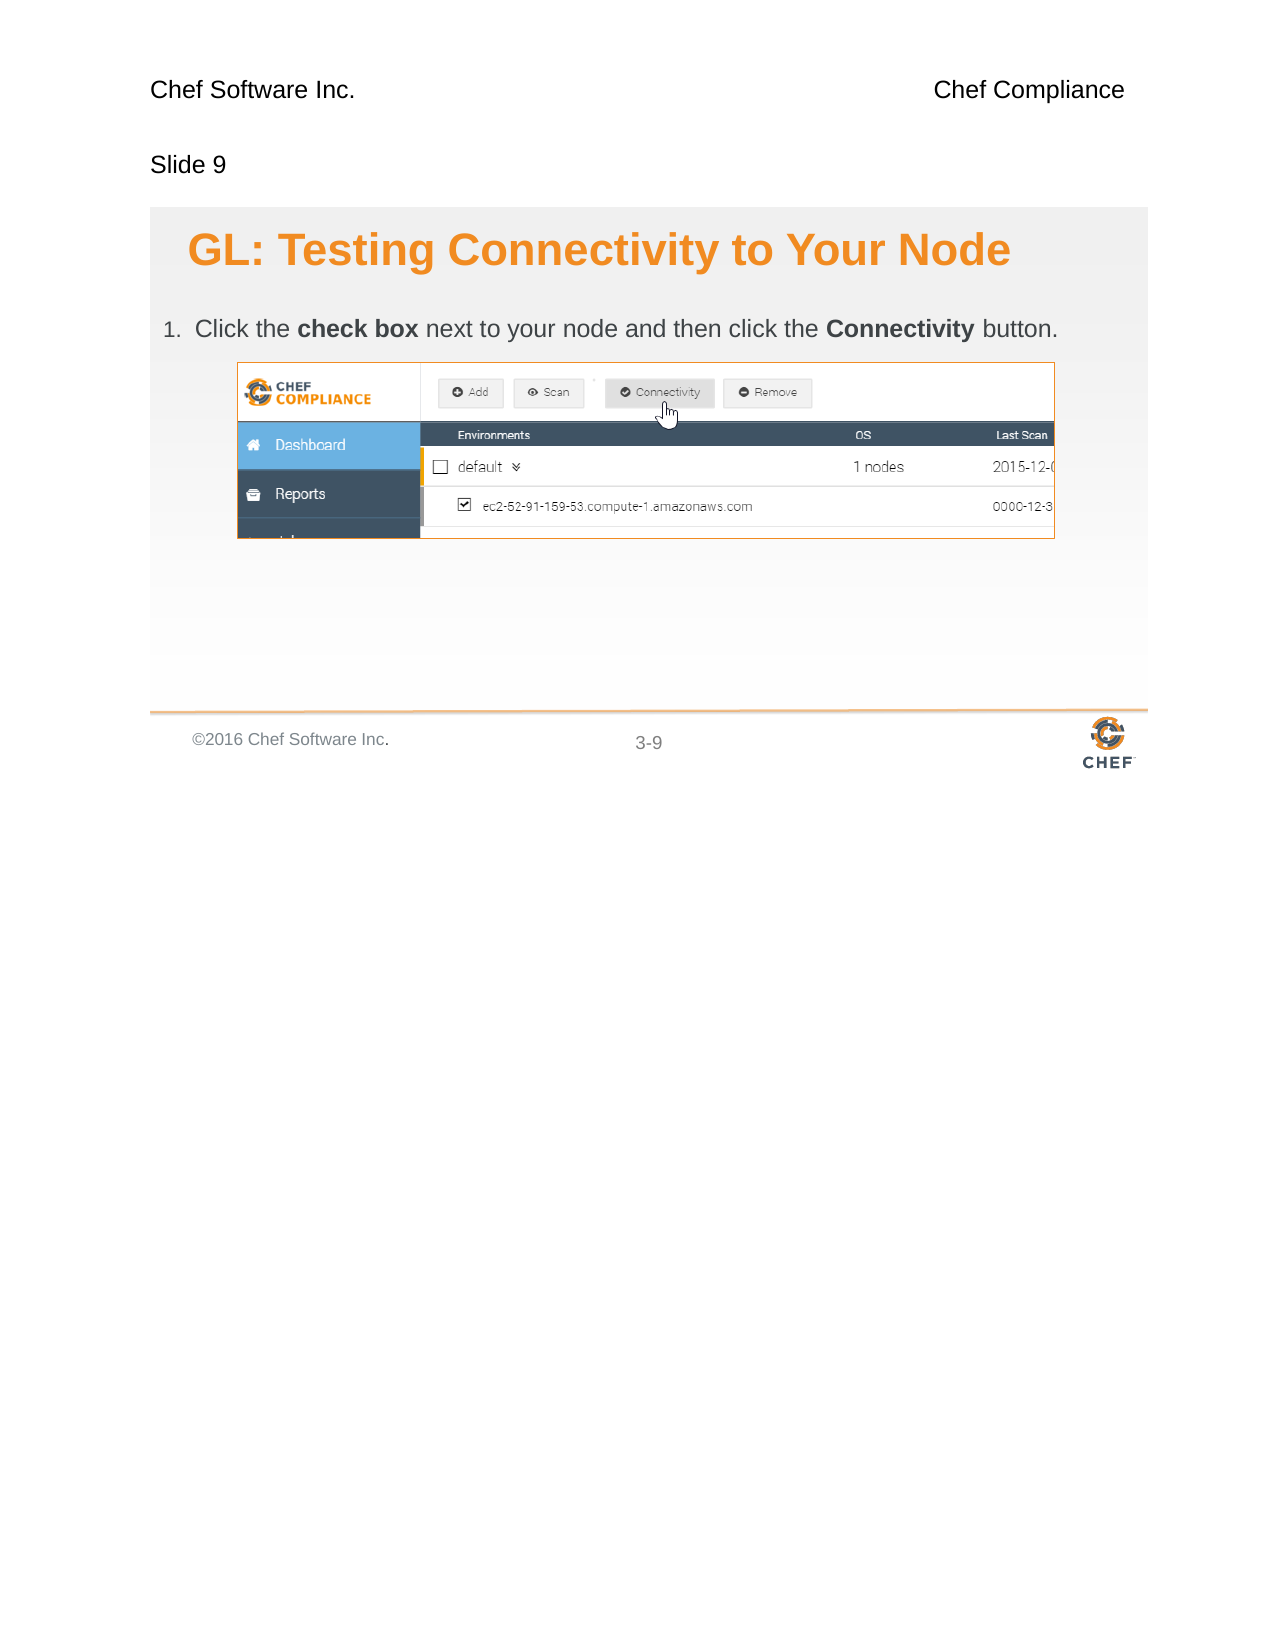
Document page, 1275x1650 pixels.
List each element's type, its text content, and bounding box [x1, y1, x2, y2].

text Slide 9 [150, 150, 1125, 179]
